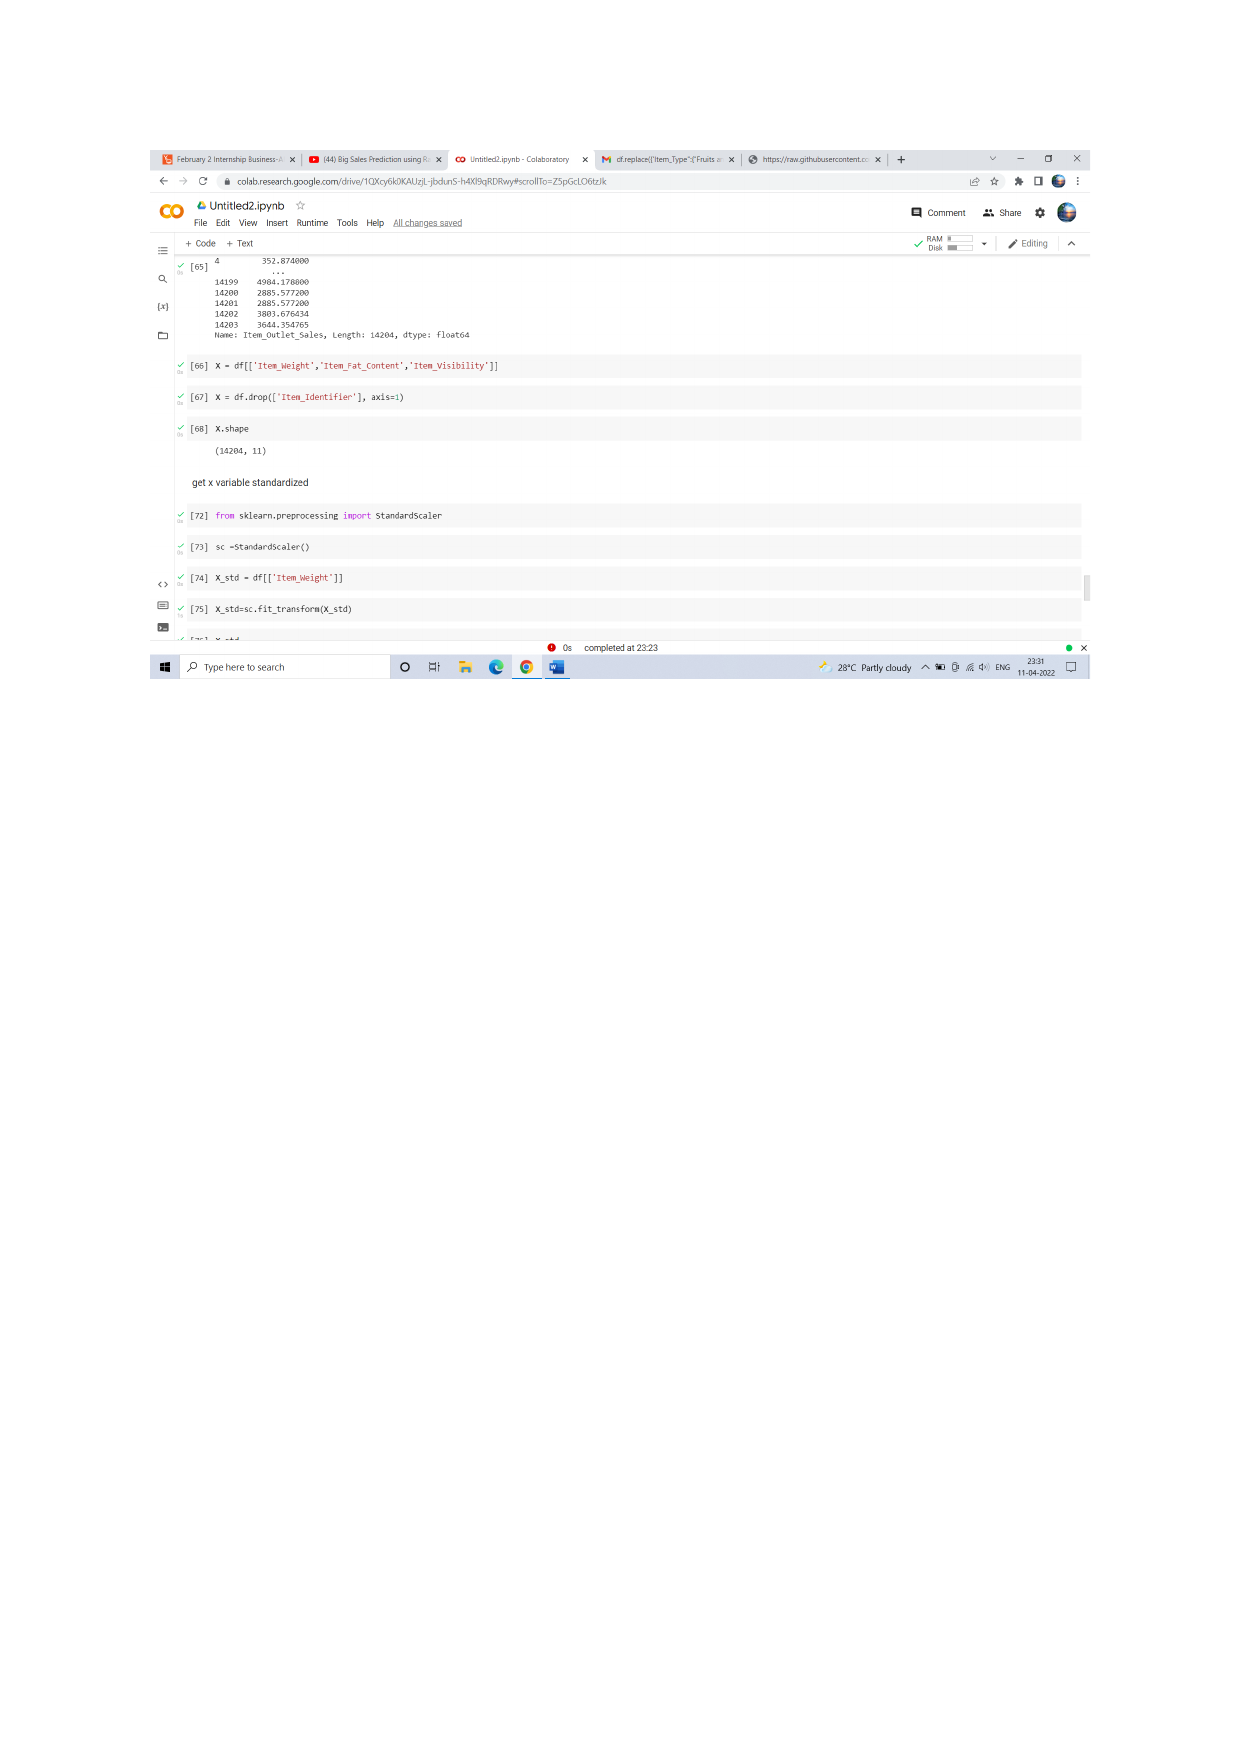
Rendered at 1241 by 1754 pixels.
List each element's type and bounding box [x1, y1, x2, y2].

picture [150, 150, 1091, 679]
